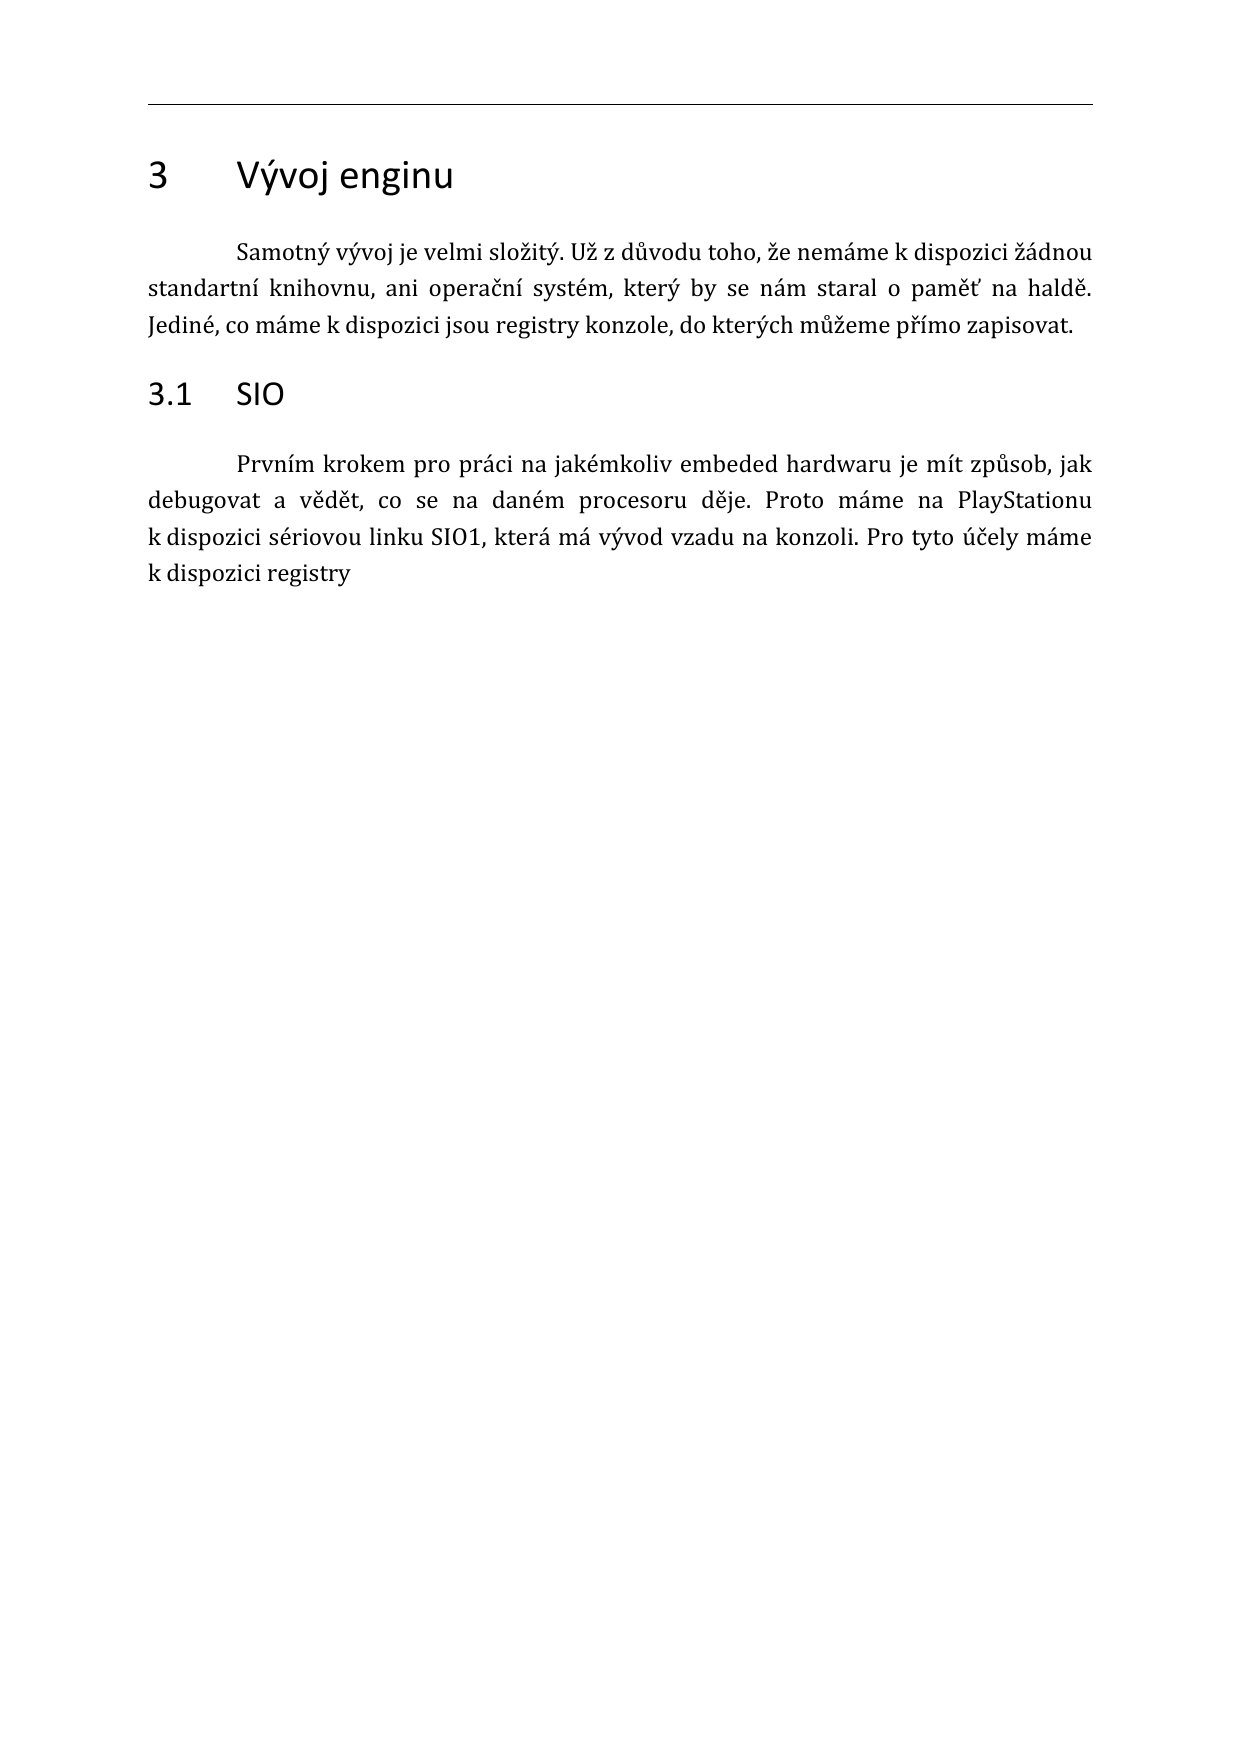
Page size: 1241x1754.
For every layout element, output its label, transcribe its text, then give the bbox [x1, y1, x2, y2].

text Samotný vývoj je velmi složitý. Už z důvodu toho, že nemáme k dispozici žádnou standartní knihovnu, ani operační systém, který by se nám staral o paměť na haldě. Jediné, co máme k dispozici jsou registry konzole, do kterých můžeme přímo zapisovat. [148, 236, 1093, 339]
subtitle Vývoj enginu [148, 148, 1093, 198]
subtitle SIO [148, 371, 1093, 414]
text Prvním krokem pro práci na jakémkoliv embeded hardwaru je mít způsob, jak debugovat a vědět, co se na daném procesoru děje. Proto máme na PlayStationu k dispozici sériovou linku SIO1, která má vývod vzadu na konzoli. Pro tyto účely máme k dispozici registry [148, 448, 1093, 587]
